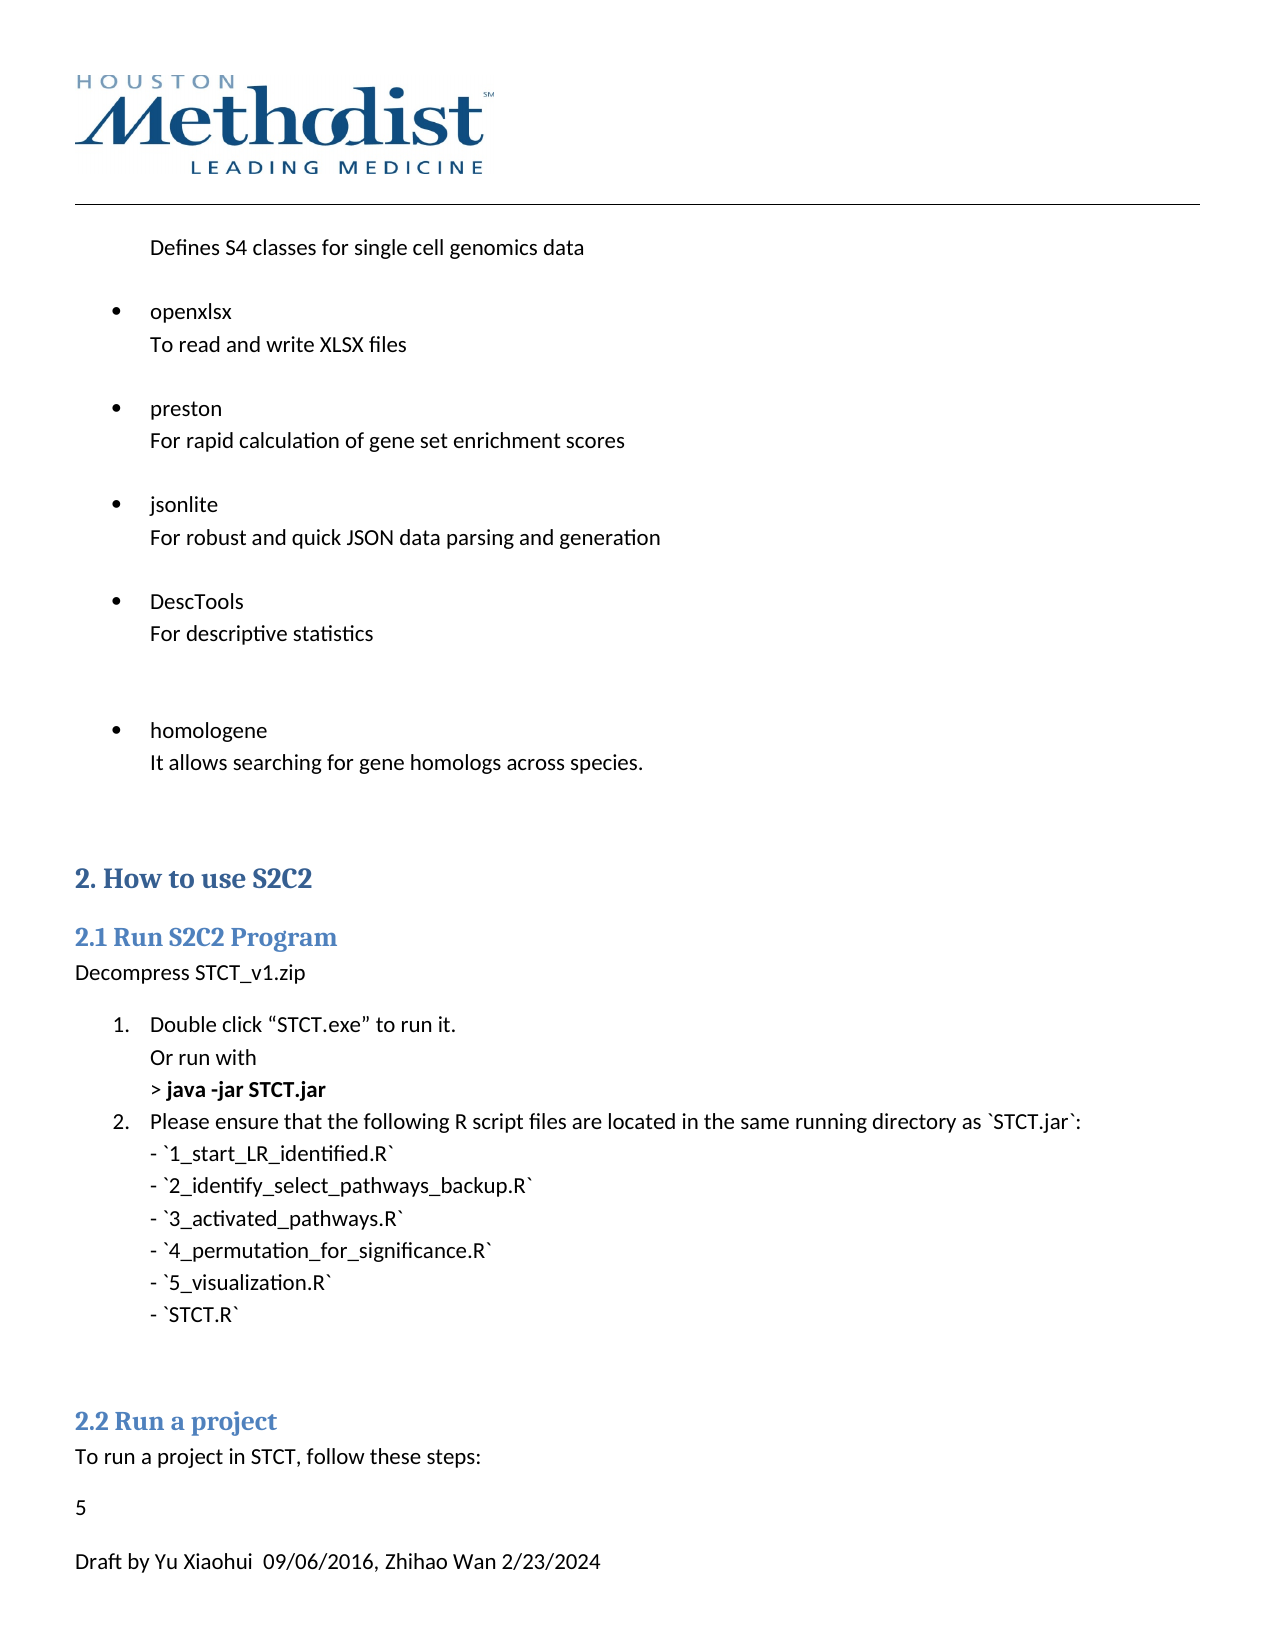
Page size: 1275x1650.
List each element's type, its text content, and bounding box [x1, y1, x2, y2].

list For robust and quick JSON data parsing and generation [150, 523, 1200, 551]
list jsonlite [112, 491, 1200, 519]
list Or run with [150, 1043, 1200, 1071]
subtitle 2.2 Run a project [75, 1406, 1200, 1437]
list To read and write XLSX files [150, 330, 1200, 358]
picture [75, 75, 494, 174]
text Decompress STCT_v1.zip [75, 958, 1200, 986]
list - `5_visualization.R` [150, 1268, 1200, 1296]
text It allows searching for gene homologs across species. [150, 748, 1200, 776]
list preston [112, 394, 1200, 422]
list DescTools [112, 587, 1200, 615]
subtitle 2.1 Run S2C2 Program [75, 922, 1200, 953]
list - `3_activated_pathways.R` [150, 1204, 1200, 1232]
list For rapid calculation of gene set enrichment scores [150, 426, 1200, 454]
list openxlsx [112, 297, 1200, 326]
list - `1_start_LR_identified.R` [150, 1139, 1200, 1167]
subtitle 2. How to use S2C2 [75, 862, 1200, 896]
text For descriptive statistics [150, 619, 1200, 647]
list homologene [112, 716, 1200, 744]
list - `4_permutation_for_significance.R` [150, 1236, 1200, 1264]
text To run a project in STCT, follow these steps: [75, 1442, 1200, 1470]
list > java -jar STCT.jar [150, 1075, 1200, 1103]
list Please ensure that the following R script files are located in the same running directory as `STCT.jar`: [112, 1107, 1200, 1135]
list - `2_identify_select_pathways_backup.R` [150, 1172, 1200, 1199]
list - `STCT.R` [150, 1300, 1200, 1328]
list Defines S4 classes for single cell genomics data [150, 233, 1200, 261]
list Double click “STCT.exe” to run it. [112, 1011, 1200, 1039]
